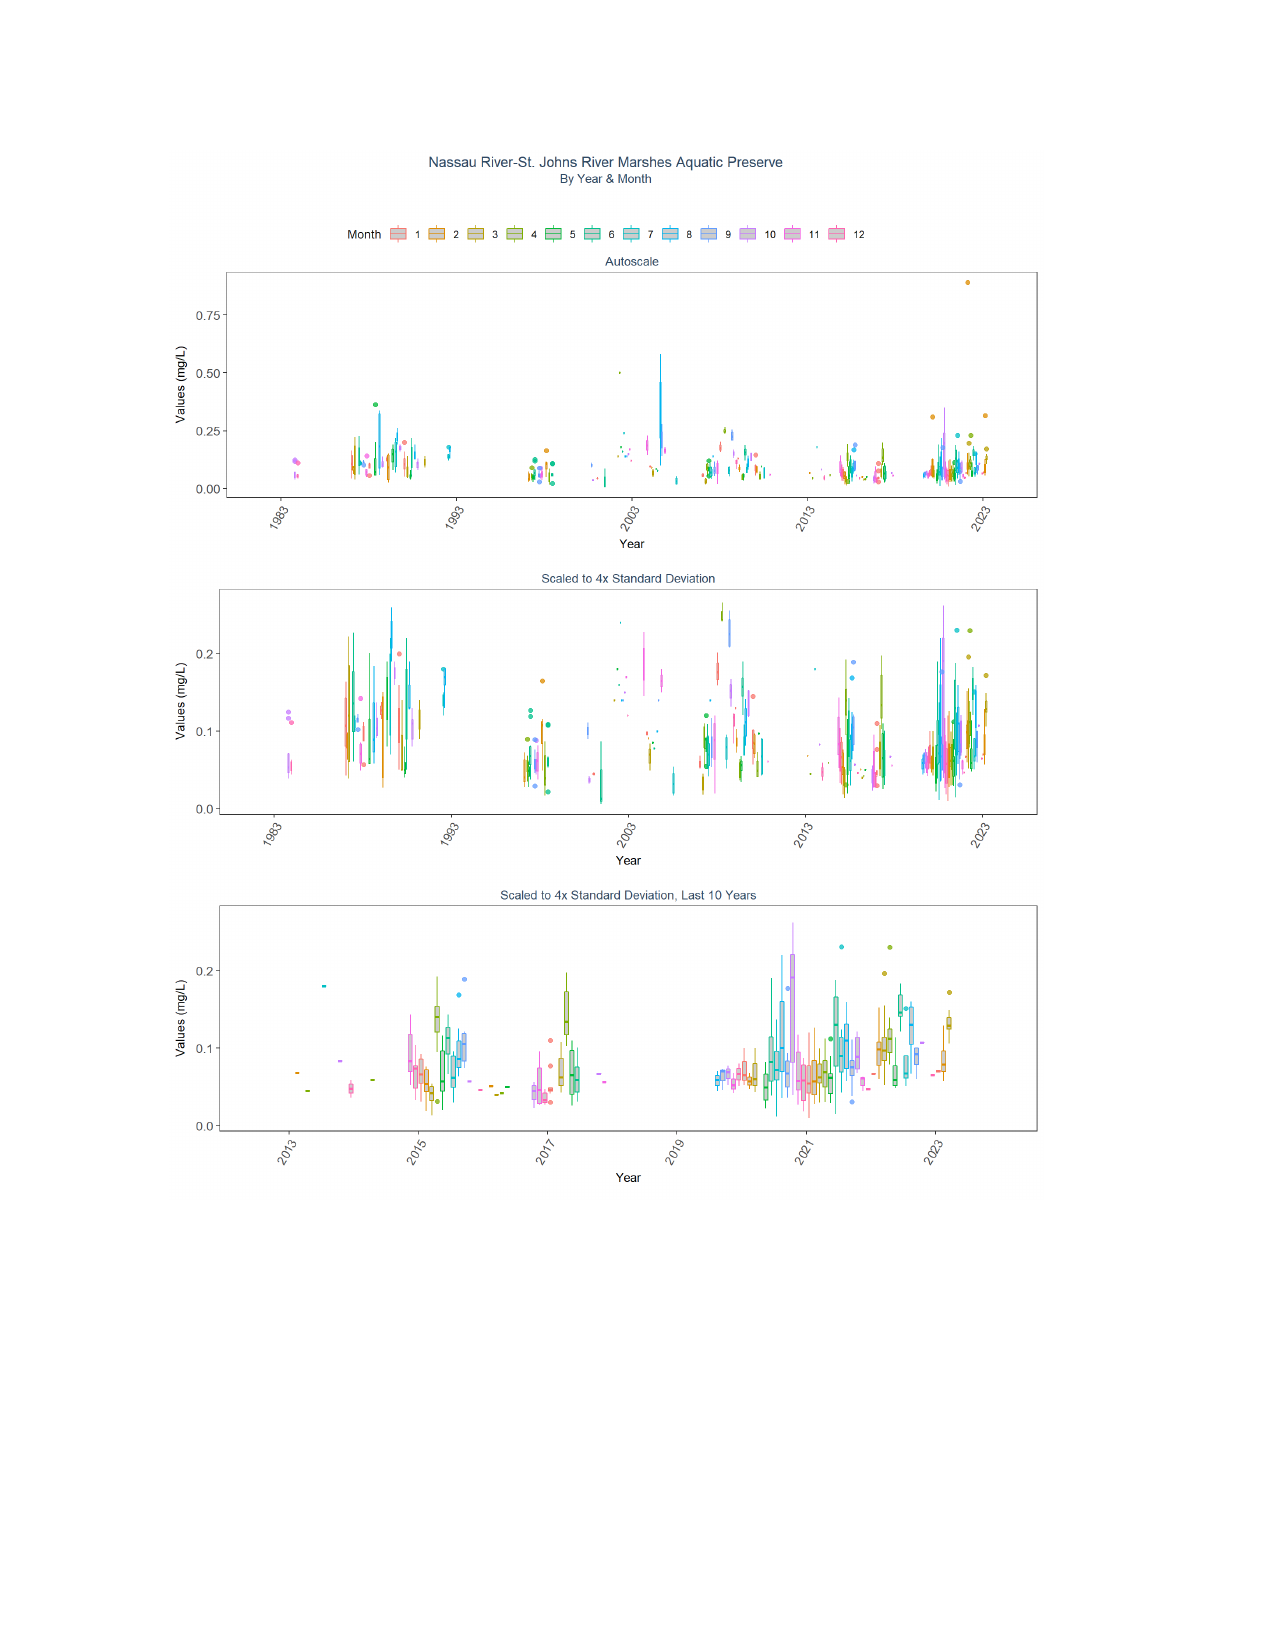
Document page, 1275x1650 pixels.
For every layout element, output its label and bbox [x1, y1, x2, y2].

picture [168, 150, 1044, 1200]
